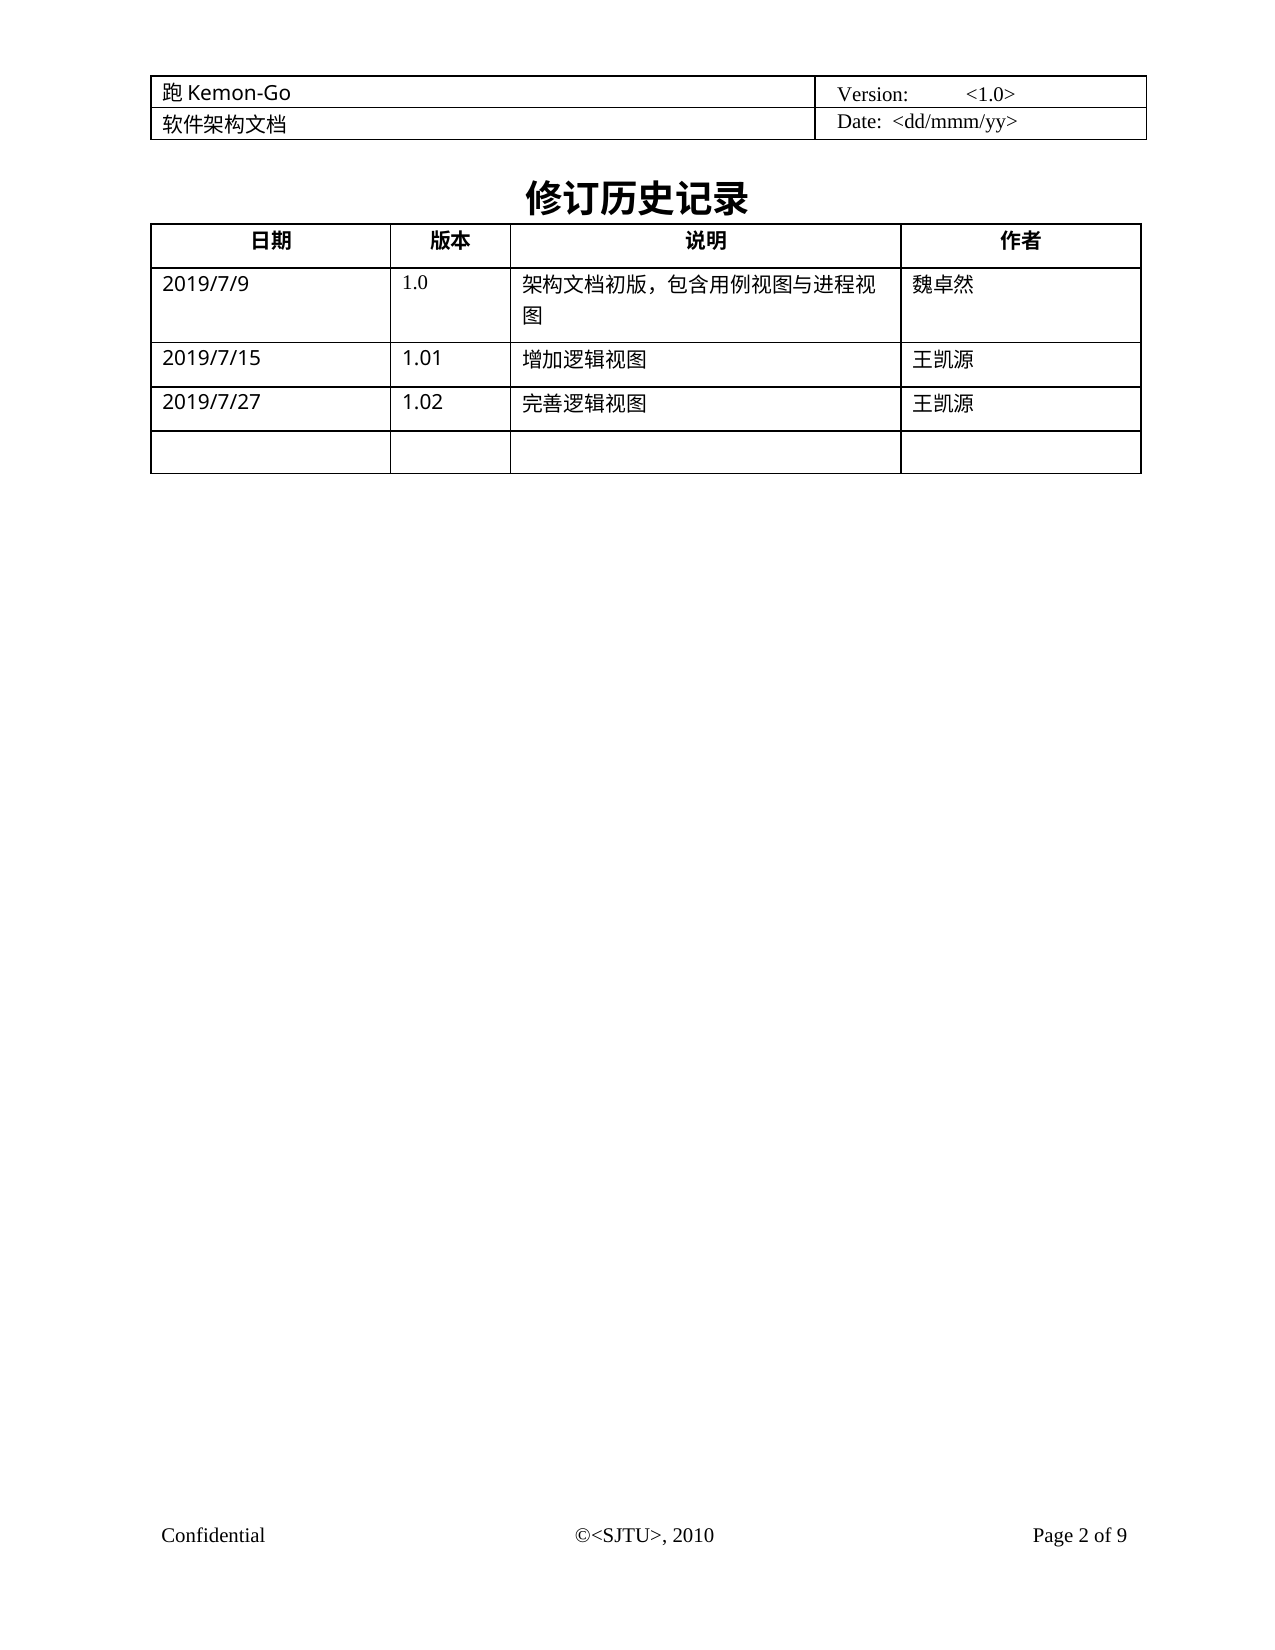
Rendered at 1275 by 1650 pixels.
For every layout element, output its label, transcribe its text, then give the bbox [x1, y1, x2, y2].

table_cell [511, 432, 900, 473]
title 修订历史记录 [150, 169, 1125, 223]
table_cell 王凯源 [902, 343, 1140, 386]
table_cell 王凯源 [902, 388, 1140, 430]
table_cell 增加逻辑视图 [511, 343, 900, 386]
table_cell [902, 432, 1140, 473]
table_cell [152, 432, 390, 473]
table_header 作者 [902, 225, 1140, 267]
table_header 日期 [152, 225, 390, 267]
table_cell 架构文档初版，包含用例视图与进程视图 [511, 269, 900, 342]
table_cell 1.0 [391, 269, 510, 342]
table_header 说明 [511, 225, 900, 267]
table_cell 完善逻辑视图 [511, 388, 900, 430]
table_cell 1.02 [391, 388, 510, 430]
table_cell 1.01 [391, 343, 510, 386]
table_cell [391, 432, 510, 473]
table_header 版本 [391, 225, 510, 267]
table_cell 魏卓然 [902, 269, 1140, 342]
table_cell 2019/7/9 [152, 269, 390, 342]
table_cell 2019/7/15 [152, 343, 390, 386]
table_cell 2019/7/27 [152, 388, 390, 430]
